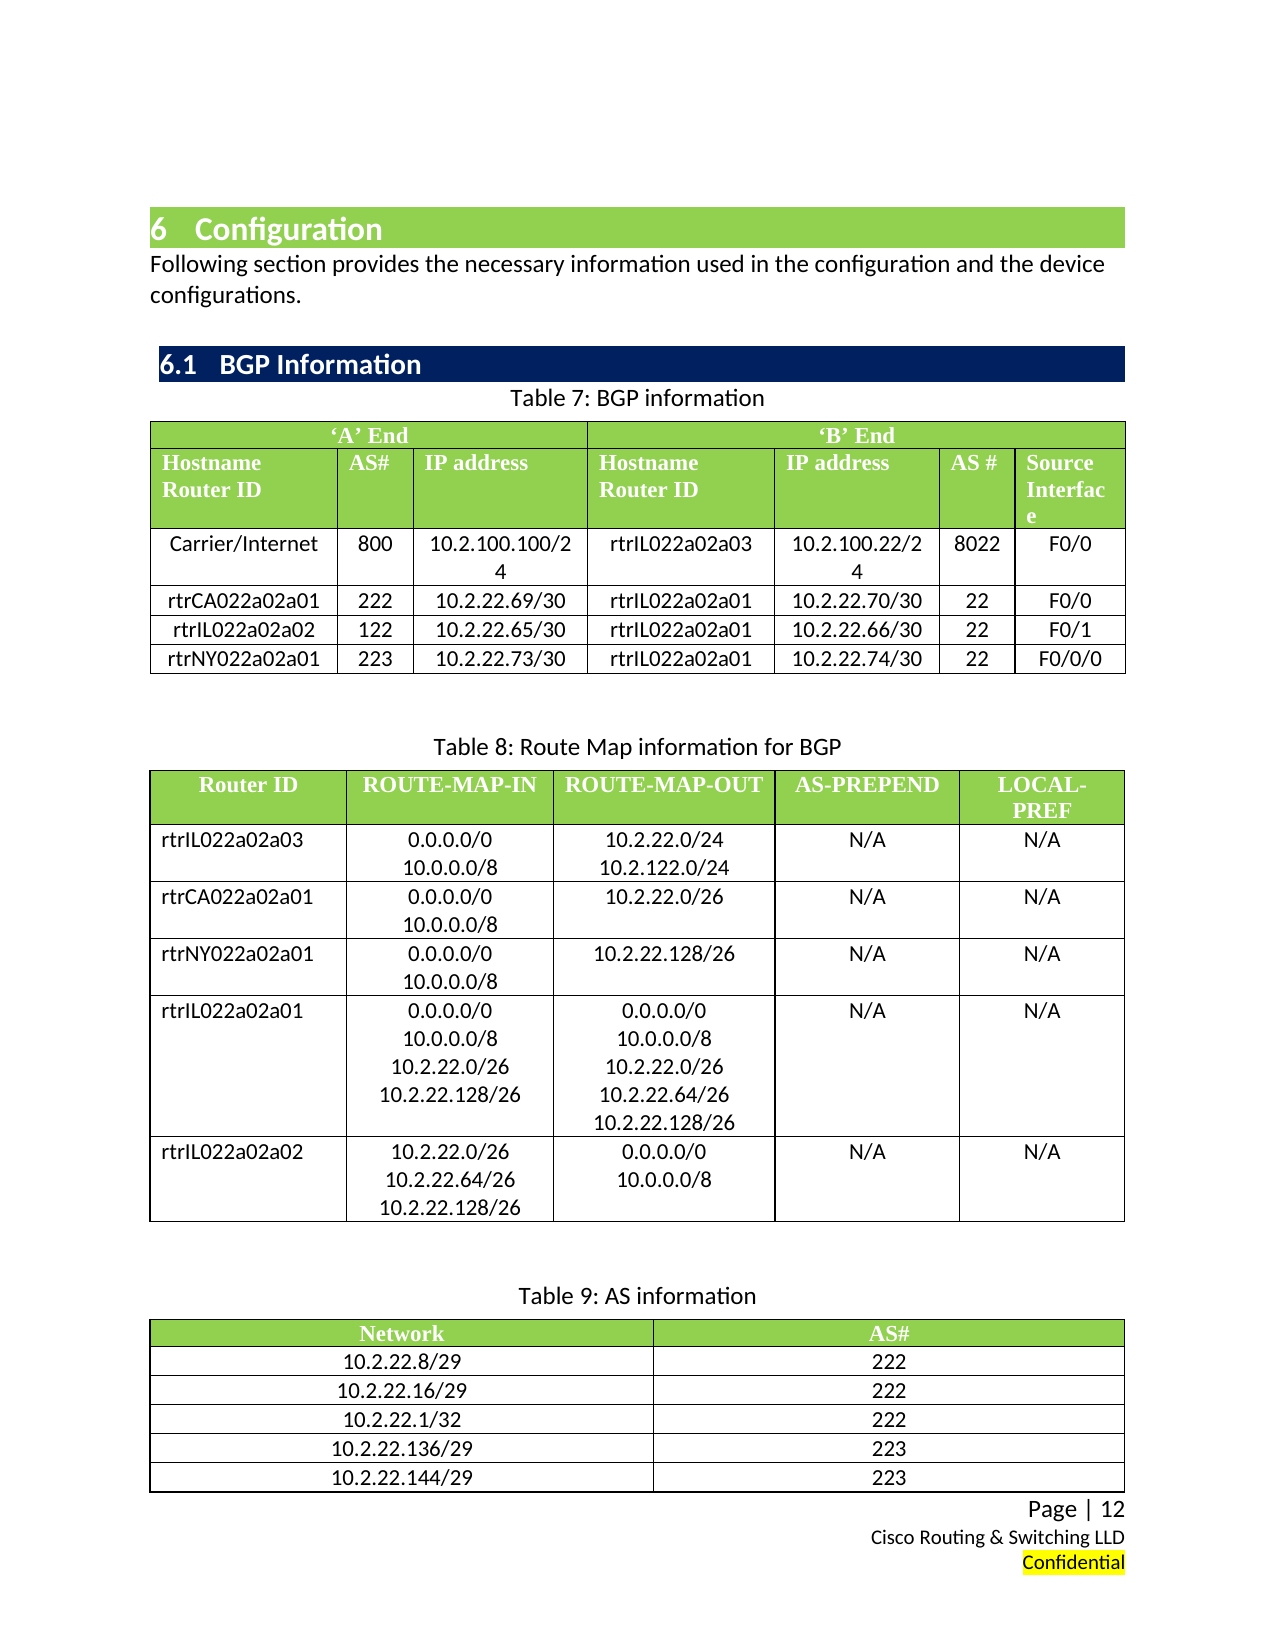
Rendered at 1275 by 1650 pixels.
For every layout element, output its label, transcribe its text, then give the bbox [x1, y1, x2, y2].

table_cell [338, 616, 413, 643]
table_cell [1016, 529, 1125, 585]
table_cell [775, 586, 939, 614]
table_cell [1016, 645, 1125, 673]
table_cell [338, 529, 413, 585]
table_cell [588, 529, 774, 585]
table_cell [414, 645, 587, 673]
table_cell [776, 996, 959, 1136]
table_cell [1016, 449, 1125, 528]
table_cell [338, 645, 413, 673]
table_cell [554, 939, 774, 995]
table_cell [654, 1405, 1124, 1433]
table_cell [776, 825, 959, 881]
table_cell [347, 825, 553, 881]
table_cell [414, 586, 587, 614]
text Following section provides the necessary information used in the configuration and the device configurations. [150, 248, 1125, 309]
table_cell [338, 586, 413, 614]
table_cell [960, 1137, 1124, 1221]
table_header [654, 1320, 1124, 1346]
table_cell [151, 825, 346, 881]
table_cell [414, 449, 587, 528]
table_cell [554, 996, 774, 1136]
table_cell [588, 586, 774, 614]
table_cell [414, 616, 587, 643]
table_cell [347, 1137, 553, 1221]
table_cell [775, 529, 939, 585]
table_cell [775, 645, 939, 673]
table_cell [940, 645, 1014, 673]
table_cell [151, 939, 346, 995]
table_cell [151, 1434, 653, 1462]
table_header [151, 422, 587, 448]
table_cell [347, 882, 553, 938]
subtitle Configuration [150, 207, 1125, 248]
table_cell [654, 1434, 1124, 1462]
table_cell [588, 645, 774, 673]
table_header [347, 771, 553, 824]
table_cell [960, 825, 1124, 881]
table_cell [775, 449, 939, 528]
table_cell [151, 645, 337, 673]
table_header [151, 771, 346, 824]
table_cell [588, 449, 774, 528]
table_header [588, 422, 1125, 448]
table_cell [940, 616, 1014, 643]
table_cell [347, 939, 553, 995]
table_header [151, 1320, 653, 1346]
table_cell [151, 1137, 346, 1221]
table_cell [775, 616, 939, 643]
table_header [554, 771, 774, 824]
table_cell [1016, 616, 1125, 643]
subtitle BGP Information [159, 346, 1125, 382]
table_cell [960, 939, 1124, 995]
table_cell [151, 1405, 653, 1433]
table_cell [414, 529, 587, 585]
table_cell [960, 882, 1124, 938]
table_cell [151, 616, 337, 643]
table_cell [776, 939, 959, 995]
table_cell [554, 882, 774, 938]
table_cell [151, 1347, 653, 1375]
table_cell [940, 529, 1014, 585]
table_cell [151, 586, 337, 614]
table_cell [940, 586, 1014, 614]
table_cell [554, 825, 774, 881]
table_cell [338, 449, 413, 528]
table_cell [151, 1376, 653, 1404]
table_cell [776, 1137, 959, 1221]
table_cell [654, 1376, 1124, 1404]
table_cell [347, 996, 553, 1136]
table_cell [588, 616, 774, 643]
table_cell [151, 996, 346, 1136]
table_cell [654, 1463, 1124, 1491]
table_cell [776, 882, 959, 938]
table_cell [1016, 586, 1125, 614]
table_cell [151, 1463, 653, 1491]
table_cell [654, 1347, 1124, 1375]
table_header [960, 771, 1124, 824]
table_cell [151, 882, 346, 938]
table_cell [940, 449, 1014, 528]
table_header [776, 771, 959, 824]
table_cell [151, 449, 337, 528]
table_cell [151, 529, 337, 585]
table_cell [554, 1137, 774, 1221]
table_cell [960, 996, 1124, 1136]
